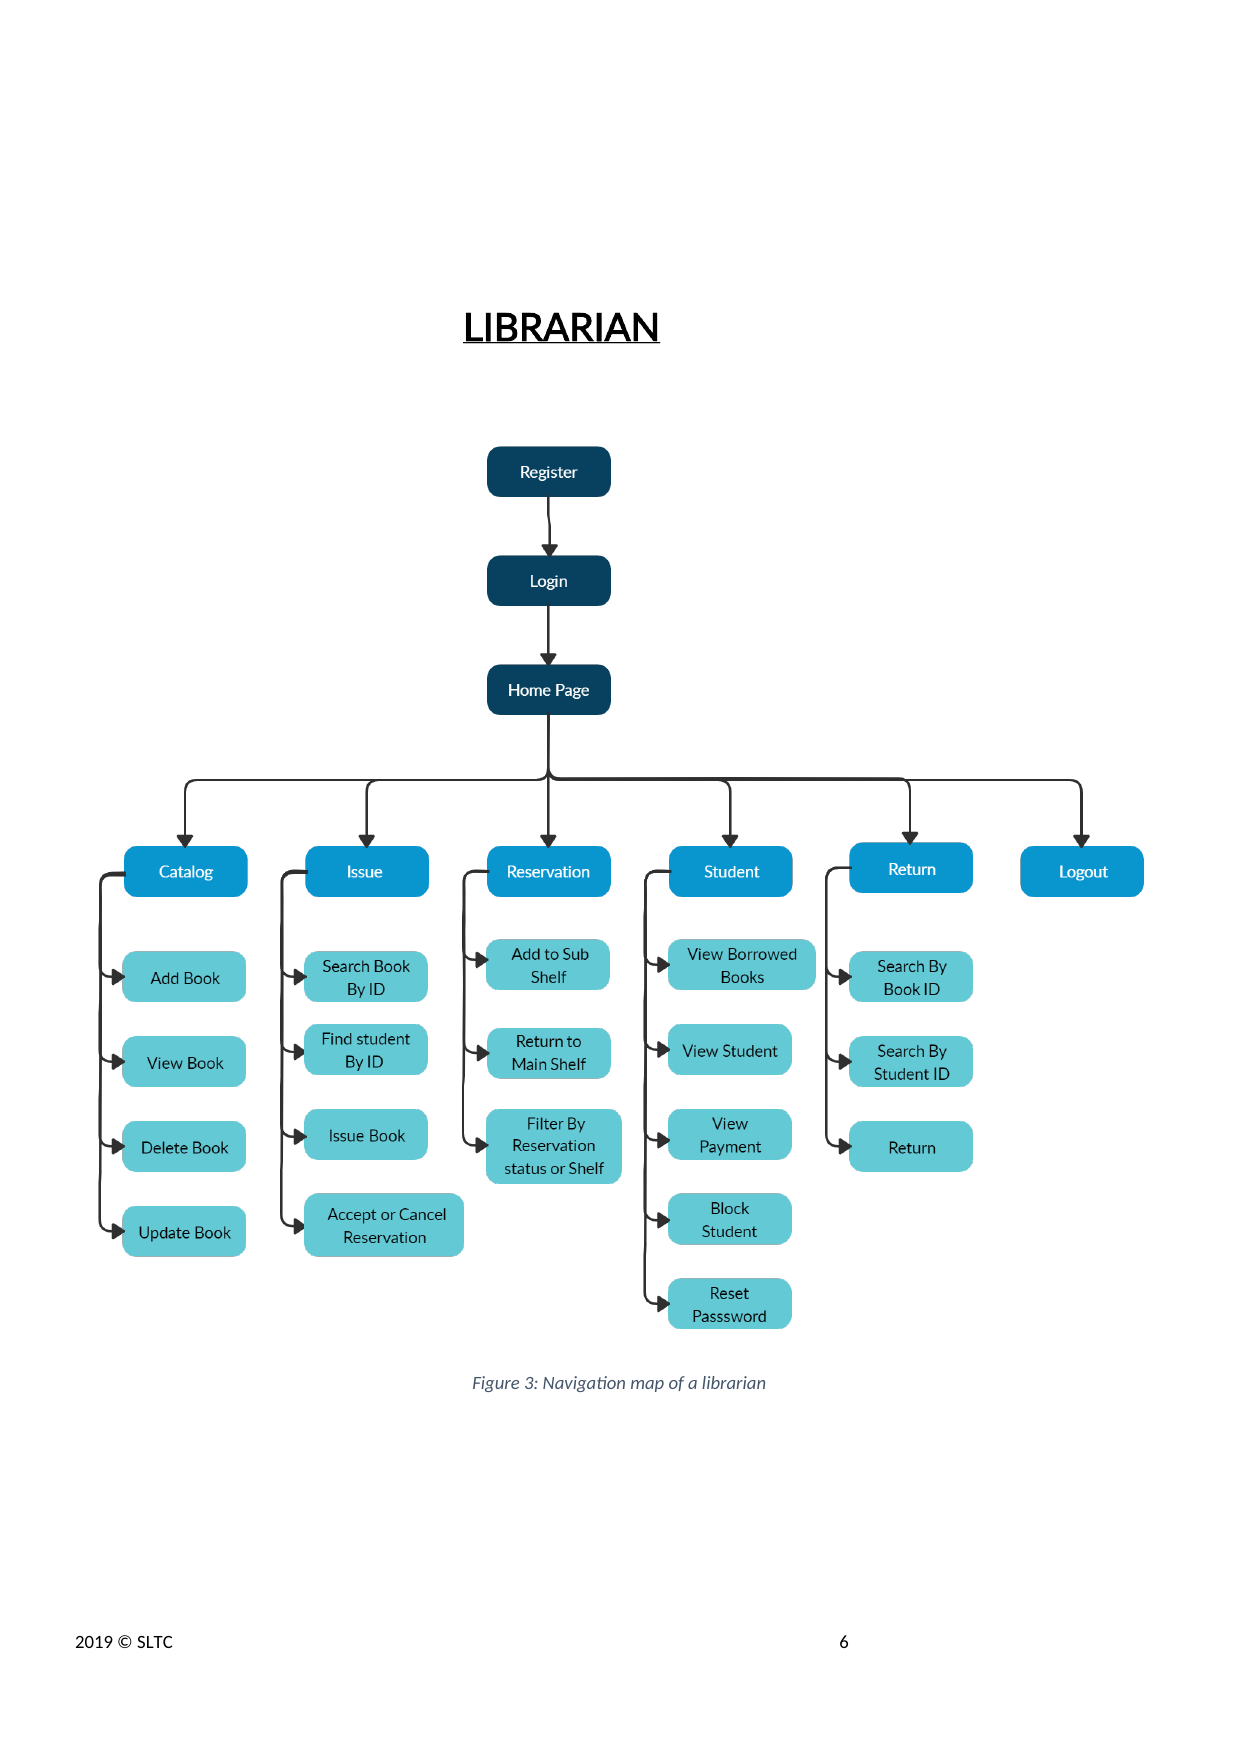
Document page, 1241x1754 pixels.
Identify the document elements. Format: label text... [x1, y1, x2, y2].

picture [75, 262, 1166, 1352]
text Figure 3: Navigation map of a librarian [75, 1371, 1165, 1394]
